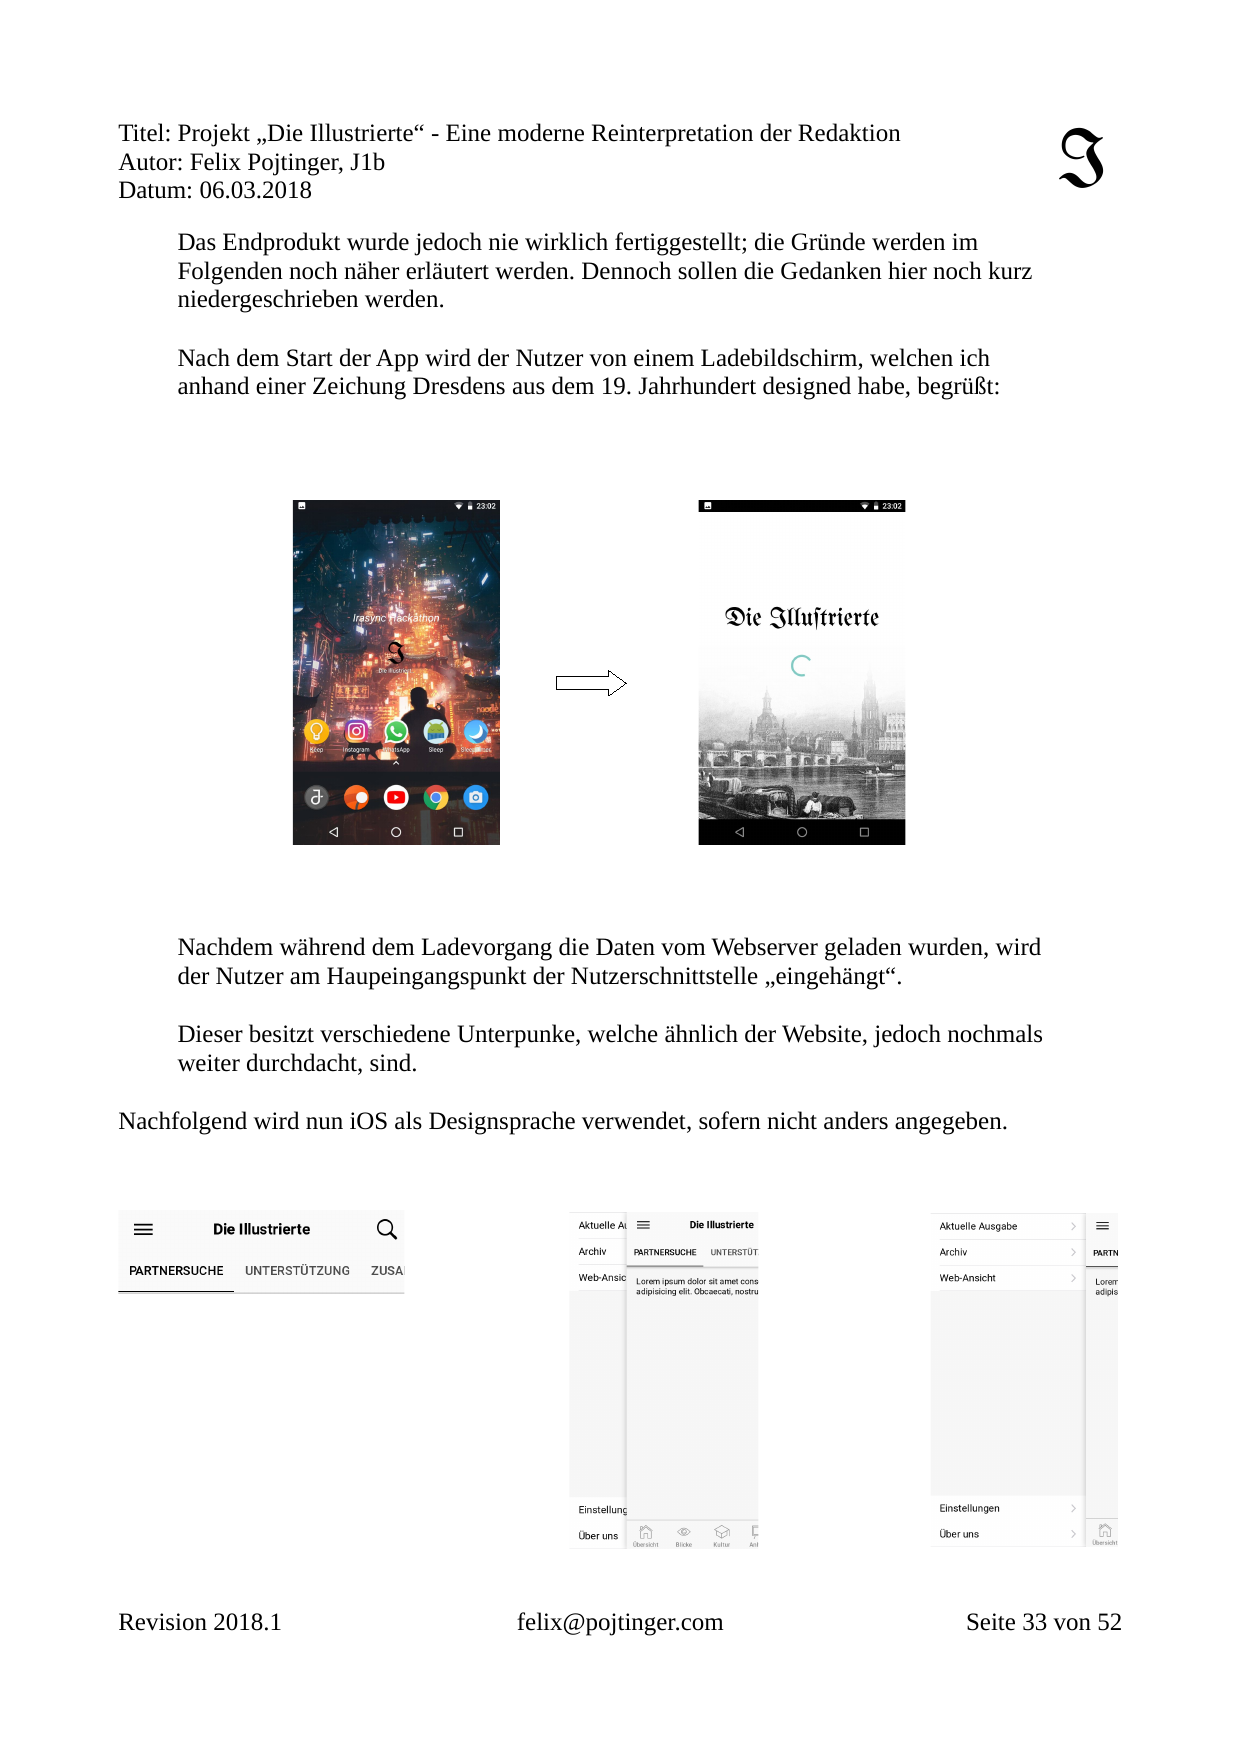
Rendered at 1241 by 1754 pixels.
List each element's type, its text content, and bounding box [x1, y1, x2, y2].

text Nachdem während dem Ladevorgang die Daten vom Webserver geladen wurden, wird der Nutzer am Haupeingangspunkt der Nutzerschnittstelle „eingehängt“. [177, 932, 1063, 990]
text Nachfolgend wird nun iOS als Designsprache verwendet, sofern nicht anders angegeben. [118, 1106, 1122, 1135]
picture [569, 1212, 759, 1549]
picture [118, 1210, 405, 1294]
picture [292, 500, 500, 845]
picture [930, 1213, 1118, 1547]
text Dieser besitzt verschiedene Unterpunke, welche ähnlich der Website, jedoch nochmals weiter durchdacht, sind. [177, 1019, 1063, 1077]
text Das Endprodukt wurde jedoch nie wirklich fertiggestellt; die Gründe werden im Folgenden noch näher erläutert werden. Dennoch sollen die Gedanken hier noch kurz niedergeschrieben werden. [177, 227, 1063, 313]
text Nach dem Start der App wird der Nutzer von einem Ladebildschirm, welchen ich anhand einer Zeichung Dresdens aus dem 19. Jahrhundert designed habe, begrüßt: [177, 343, 1063, 400]
picture [698, 500, 906, 845]
picture [1046, 120, 1120, 194]
